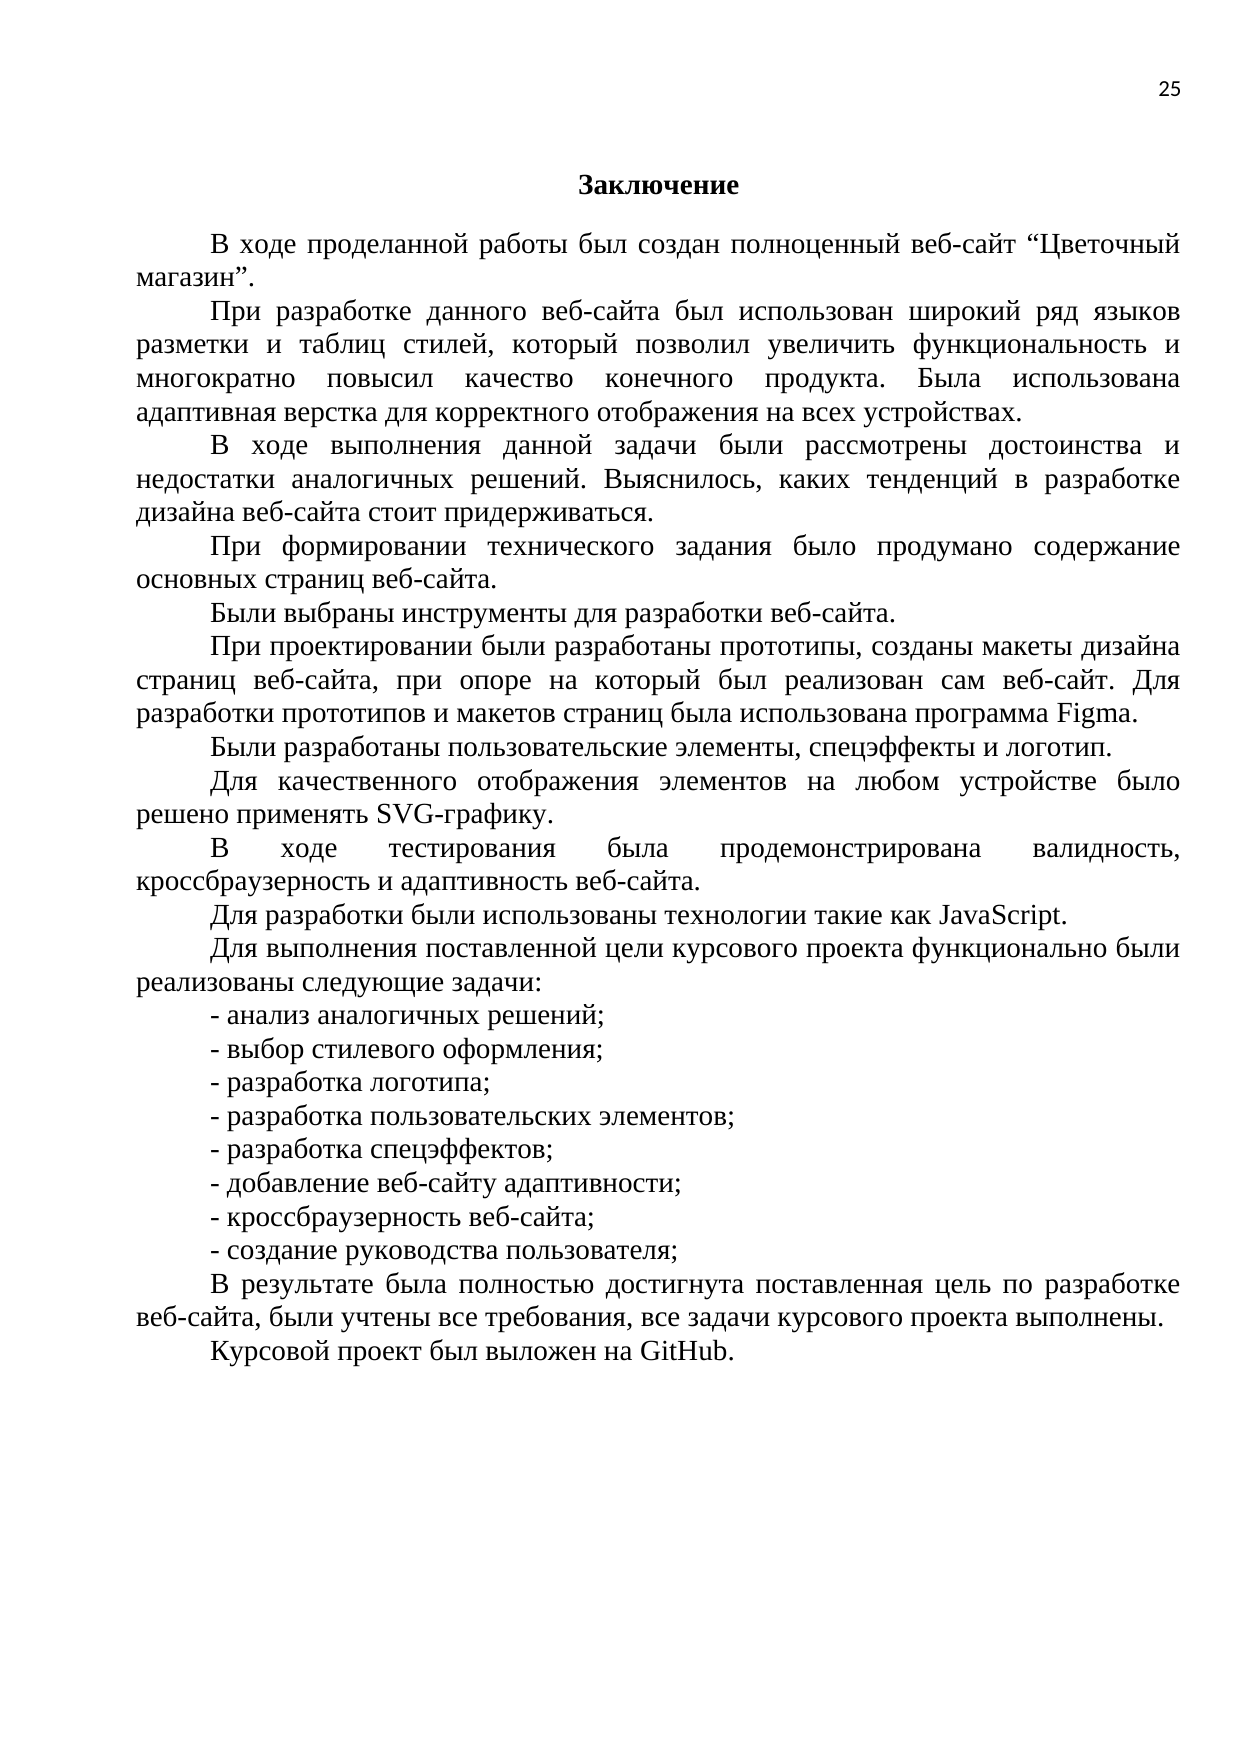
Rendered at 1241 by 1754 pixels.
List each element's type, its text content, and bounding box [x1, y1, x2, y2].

text Для выполнения поставленной цели курсового проекта функционально были реализованы следующие задачи: [136, 930, 1181, 997]
text При формировании технического задания было продумано содержание основных страниц веб-сайта. [136, 528, 1181, 595]
text Для качественного отображения элементов на любом устройстве было решено применять SVG-графику. [136, 763, 1181, 830]
text Курсовой проект был выложен на GitHub. [136, 1333, 1181, 1366]
text В результате была полностью достигнута поставленная цель по разработке веб-сайта, были учтены все требования, все задачи курсового проекта выполнены. [136, 1266, 1181, 1333]
text При разработке данного веб-сайта был использован широкий ряд языков разметки и таблиц стилей, который позволил увеличить функциональность и многократно повысил качество конечного продукта. Была использована адаптивная верстка для корректного отображения на всех устройствах. [136, 293, 1181, 427]
text - создание руководства пользователя; [136, 1232, 1181, 1266]
text В ходе выполнения данной задачи были рассмотрены достоинства и недостатки аналогичных решений. Выяснилось, каких тенденций в разработке дизайна веб-сайта стоит придерживаться. [136, 427, 1181, 528]
text Были выбраны инструменты для разработки веб-сайта. [136, 595, 1181, 628]
text - выбор стилевого оформления; [136, 1031, 1181, 1064]
text - разработка пользовательских элементов; [136, 1098, 1181, 1132]
text Заключение [136, 167, 1181, 201]
text - разработка спецэффектов; [136, 1132, 1181, 1165]
text - кроссбраузерность веб-сайта; [136, 1199, 1181, 1232]
text В ходе проделанной работы был создан полноценный веб-сайт “Цветочный магазин”. [136, 226, 1181, 293]
text Были разработаны пользовательские элементы, спецэффекты и логотип. [136, 729, 1181, 763]
text При проектировании были разработаны прототипы, созданы макеты дизайна страниц веб-сайта, при опоре на который был реализован сам веб-сайт. Для разработки прототипов и макетов страниц была использована программа Figma. [136, 628, 1181, 729]
text Для разработки были использованы технологии такие как JavaScript. [136, 897, 1181, 930]
text - разработка логотипа; [136, 1064, 1181, 1098]
text - анализ аналогичных решений; [136, 997, 1181, 1031]
text - добавление веб-сайту адаптивности; [136, 1165, 1181, 1199]
text В ходе тестирования была продемонстрирована валидность, кроссбраузерность и адаптивность веб-сайта. [136, 830, 1181, 897]
